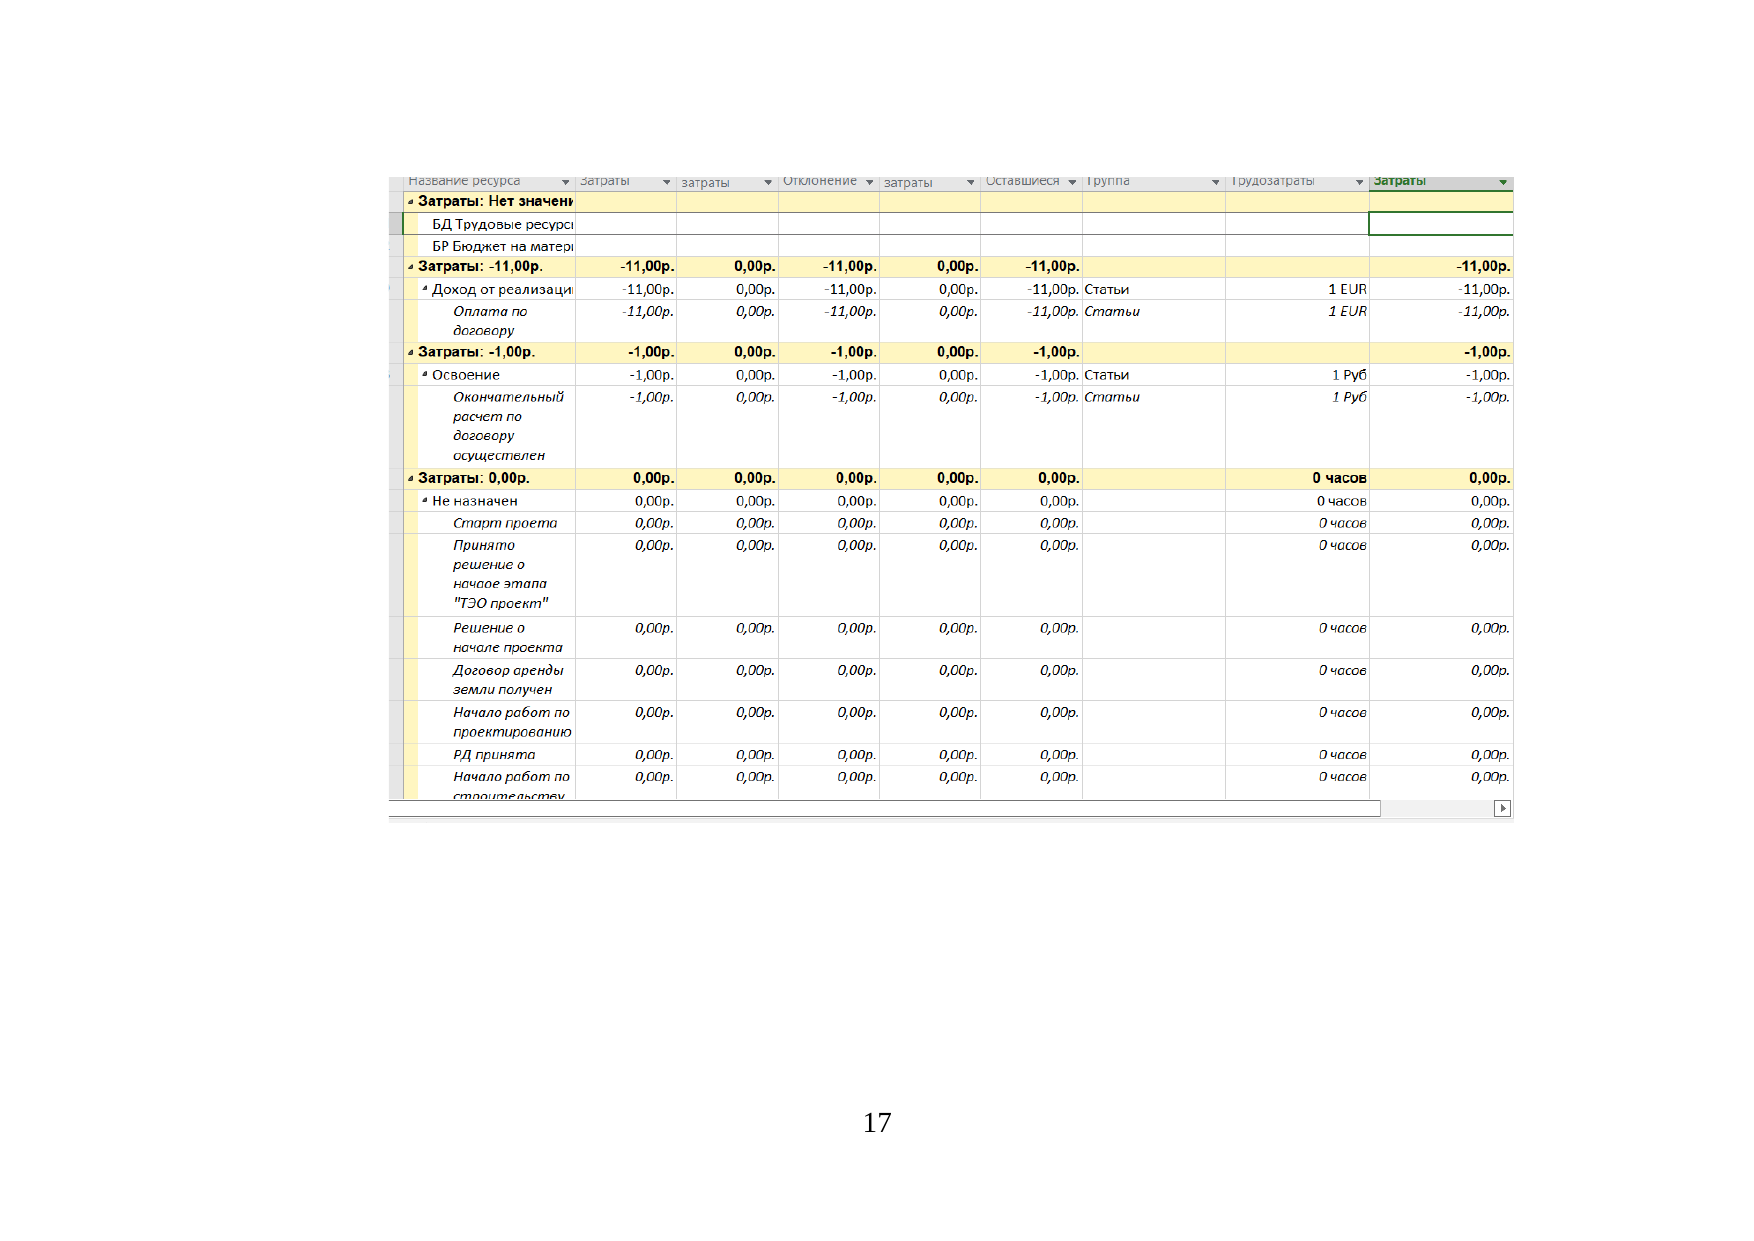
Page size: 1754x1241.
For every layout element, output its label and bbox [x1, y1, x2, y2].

picture [388, 177, 1514, 823]
